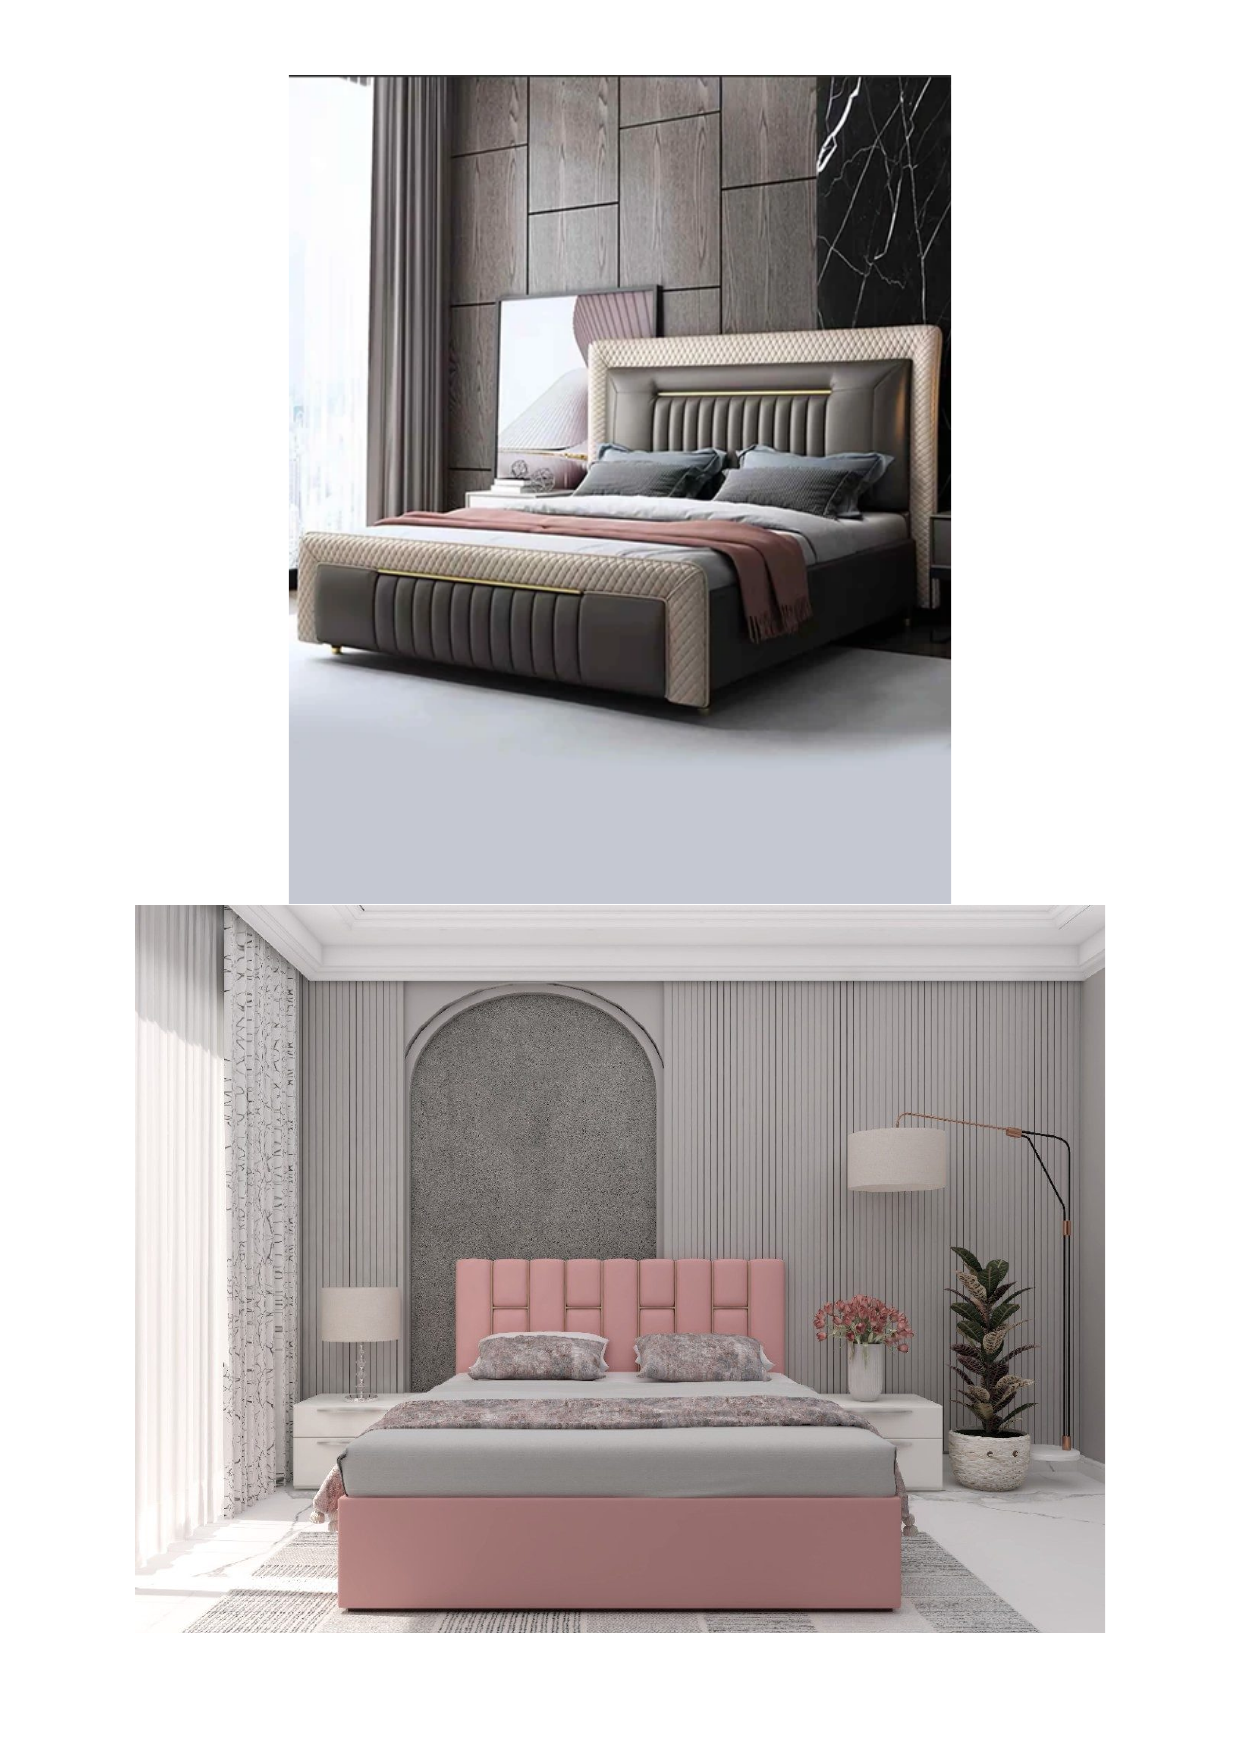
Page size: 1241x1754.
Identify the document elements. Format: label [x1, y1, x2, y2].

picture [135, 905, 1105, 1633]
picture [288, 75, 952, 904]
